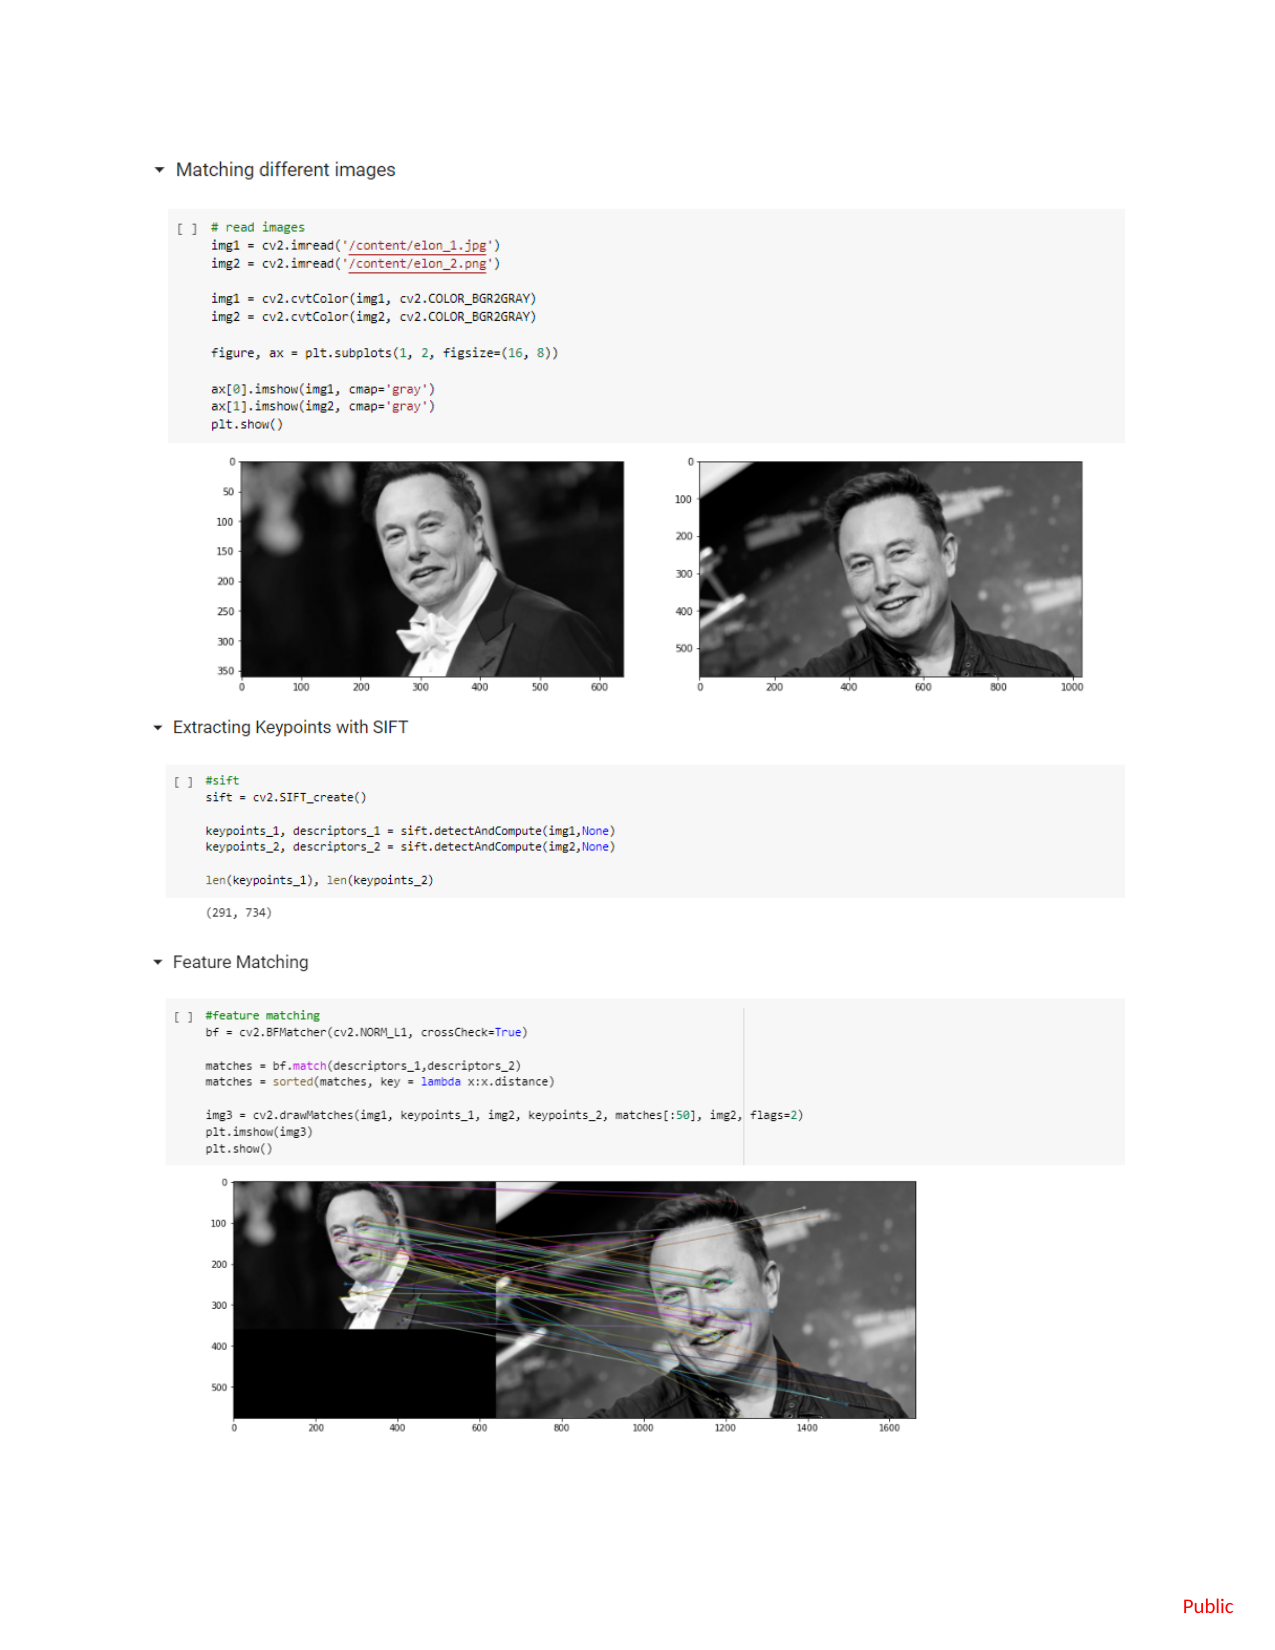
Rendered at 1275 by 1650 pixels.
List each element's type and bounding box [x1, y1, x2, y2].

picture [150, 708, 1125, 1440]
picture [150, 150, 1125, 707]
